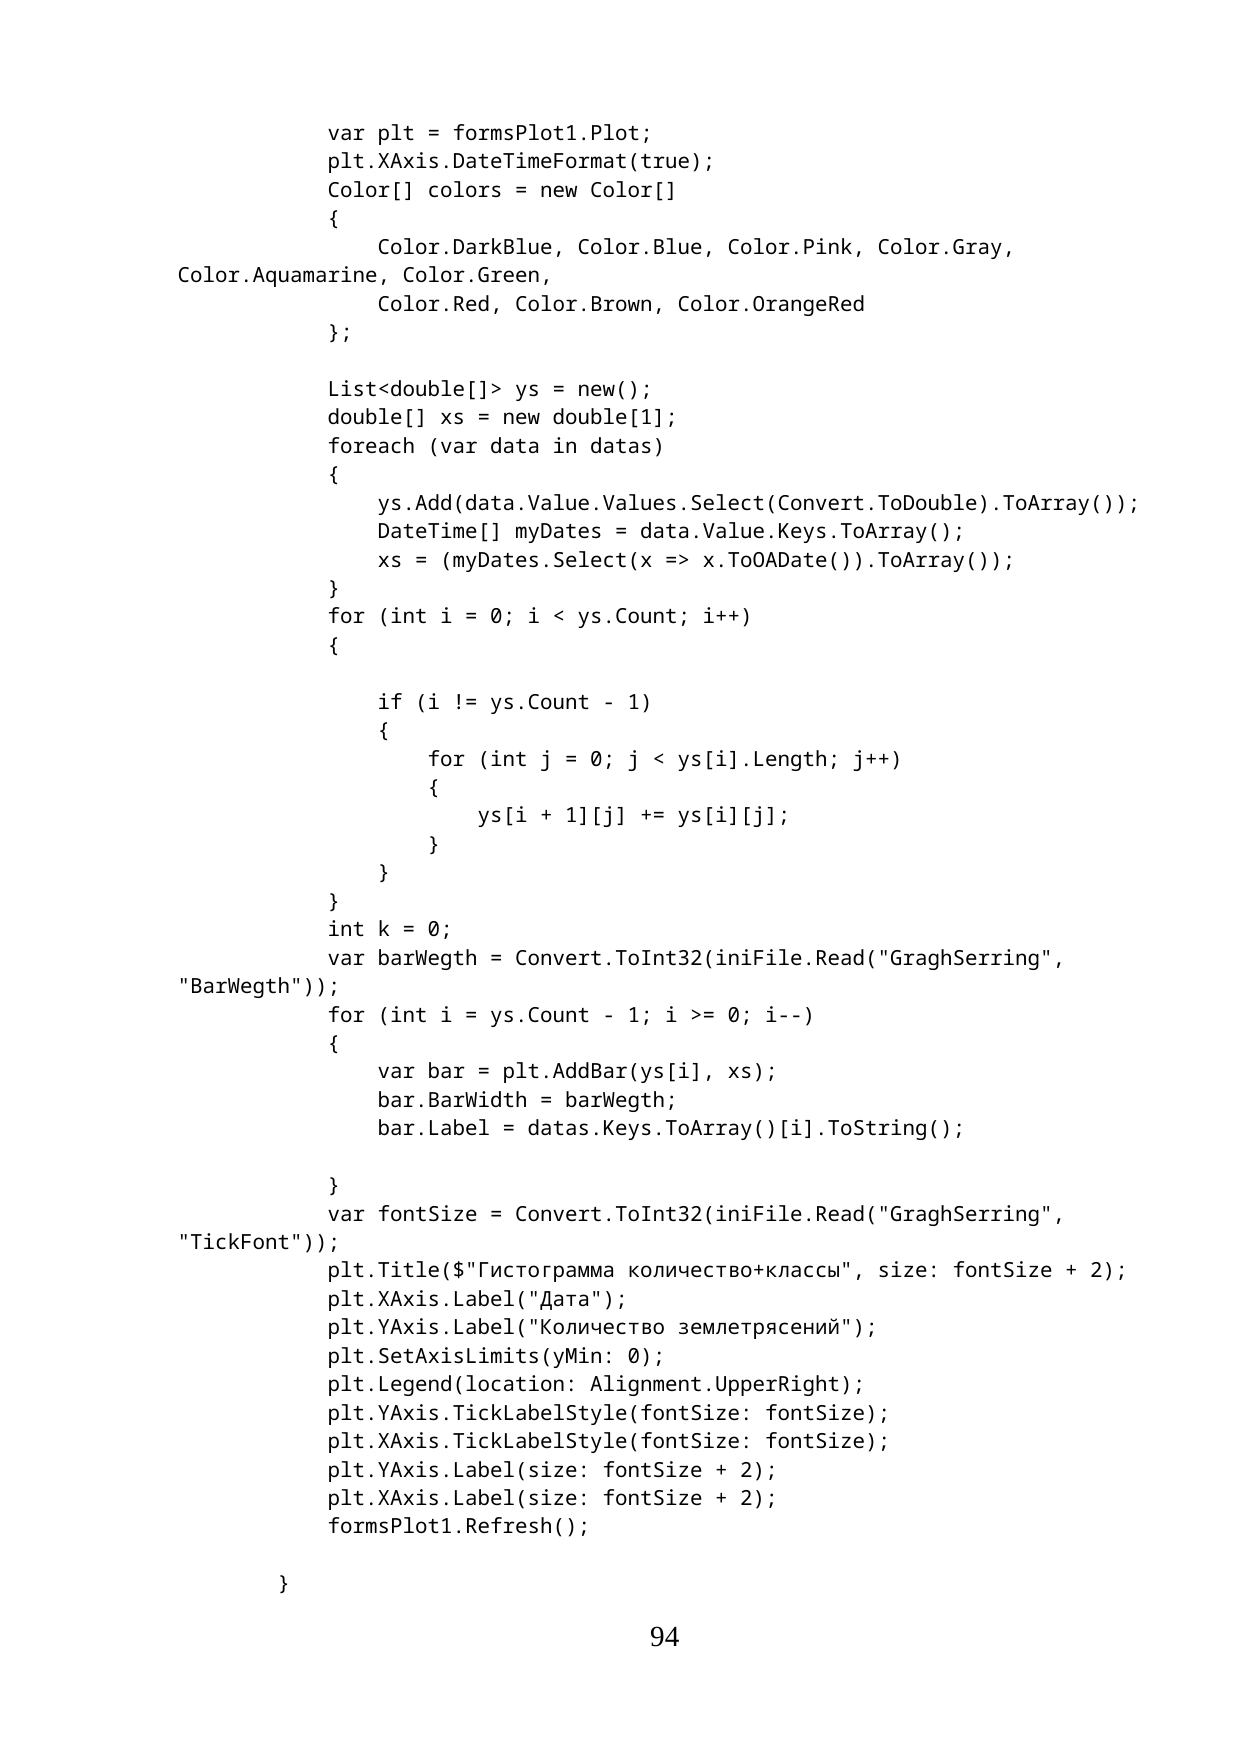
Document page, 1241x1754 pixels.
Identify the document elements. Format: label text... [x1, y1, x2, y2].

text plt.YAxis.Label("Количество землетрясений"); [177, 1312, 1152, 1341]
text { [177, 203, 1152, 232]
text } [177, 573, 1152, 602]
text } [177, 857, 1152, 886]
text plt.XAxis.TickLabelStyle(fontSize: fontSize); [177, 1426, 1152, 1455]
text Color.DarkBlue, Color.Blue, Color.Pink, Color.Gray, Color.Aquamarine, Color.Green, [177, 232, 1152, 289]
text }; [177, 317, 1152, 346]
text } [177, 886, 1152, 914]
text int k = 0; [177, 914, 1152, 943]
text for (int i = ys.Count - 1; i >= 0; i--) [177, 1000, 1152, 1028]
text plt.XAxis.Label("Дата"); [177, 1284, 1152, 1312]
text for (int j = 0; j < ys[i].Length; j++) [177, 744, 1152, 772]
text } [177, 1170, 1152, 1199]
text DateTime[] myDates = data.Value.Keys.ToArray(); [177, 516, 1152, 545]
text if (i != ys.Count - 1) [177, 687, 1152, 715]
text plt.YAxis.TickLabelStyle(fontSize: fontSize); [177, 1398, 1152, 1426]
text { [177, 459, 1152, 488]
text bar.BarWidth = barWegth; [177, 1085, 1152, 1113]
text { [177, 772, 1152, 801]
text } [177, 1568, 1152, 1597]
text ys.Add(data.Value.Values.Select(Convert.ToDouble).ToArray()); [177, 488, 1152, 516]
text formsPlot1.Refresh(); [177, 1512, 1152, 1540]
text plt.XAxis.Label(size: fontSize + 2); [177, 1483, 1152, 1512]
text double[] xs = new double[1]; [177, 402, 1152, 431]
text plt.Legend(location: Alignment.UpperRight); [177, 1369, 1152, 1398]
text foreach (var data in datas) [177, 431, 1152, 459]
text var plt = formsPlot1.Plot; [177, 118, 1152, 147]
text Color[] colors = new Color[] [177, 175, 1152, 203]
text { [177, 715, 1152, 744]
text { [177, 630, 1152, 658]
text xs = (myDates.Select(x => x.ToOADate()).ToArray()); [177, 545, 1152, 573]
text plt.XAxis.DateTimeFormat(true); [177, 147, 1152, 175]
text var bar = plt.AddBar(ys[i], xs); [177, 1057, 1152, 1085]
text for (int i = 0; i < ys.Count; i++) [177, 602, 1152, 630]
text var barWegth = Convert.ToInt32(iniFile.Read("GraghSerring", "BarWegth")); [177, 943, 1152, 1000]
text } [177, 829, 1152, 857]
text List<double[]> ys = new(); [177, 374, 1152, 402]
text plt.Title($"Гистограмма количество+классы", size: fontSize + 2); [177, 1256, 1152, 1284]
text Color.Red, Color.Brown, Color.OrangeRed [177, 289, 1152, 317]
text { [177, 1028, 1152, 1057]
text var fontSize = Convert.ToInt32(iniFile.Read("GraghSerring", "TickFont")); [177, 1199, 1152, 1256]
text plt.YAxis.Label(size: fontSize + 2); [177, 1455, 1152, 1483]
text plt.SetAxisLimits(yMin: 0); [177, 1341, 1152, 1369]
text bar.Label = datas.Keys.ToArray()[i].ToString(); [177, 1113, 1152, 1142]
text ys[i + 1][j] += ys[i][j]; [177, 801, 1152, 829]
